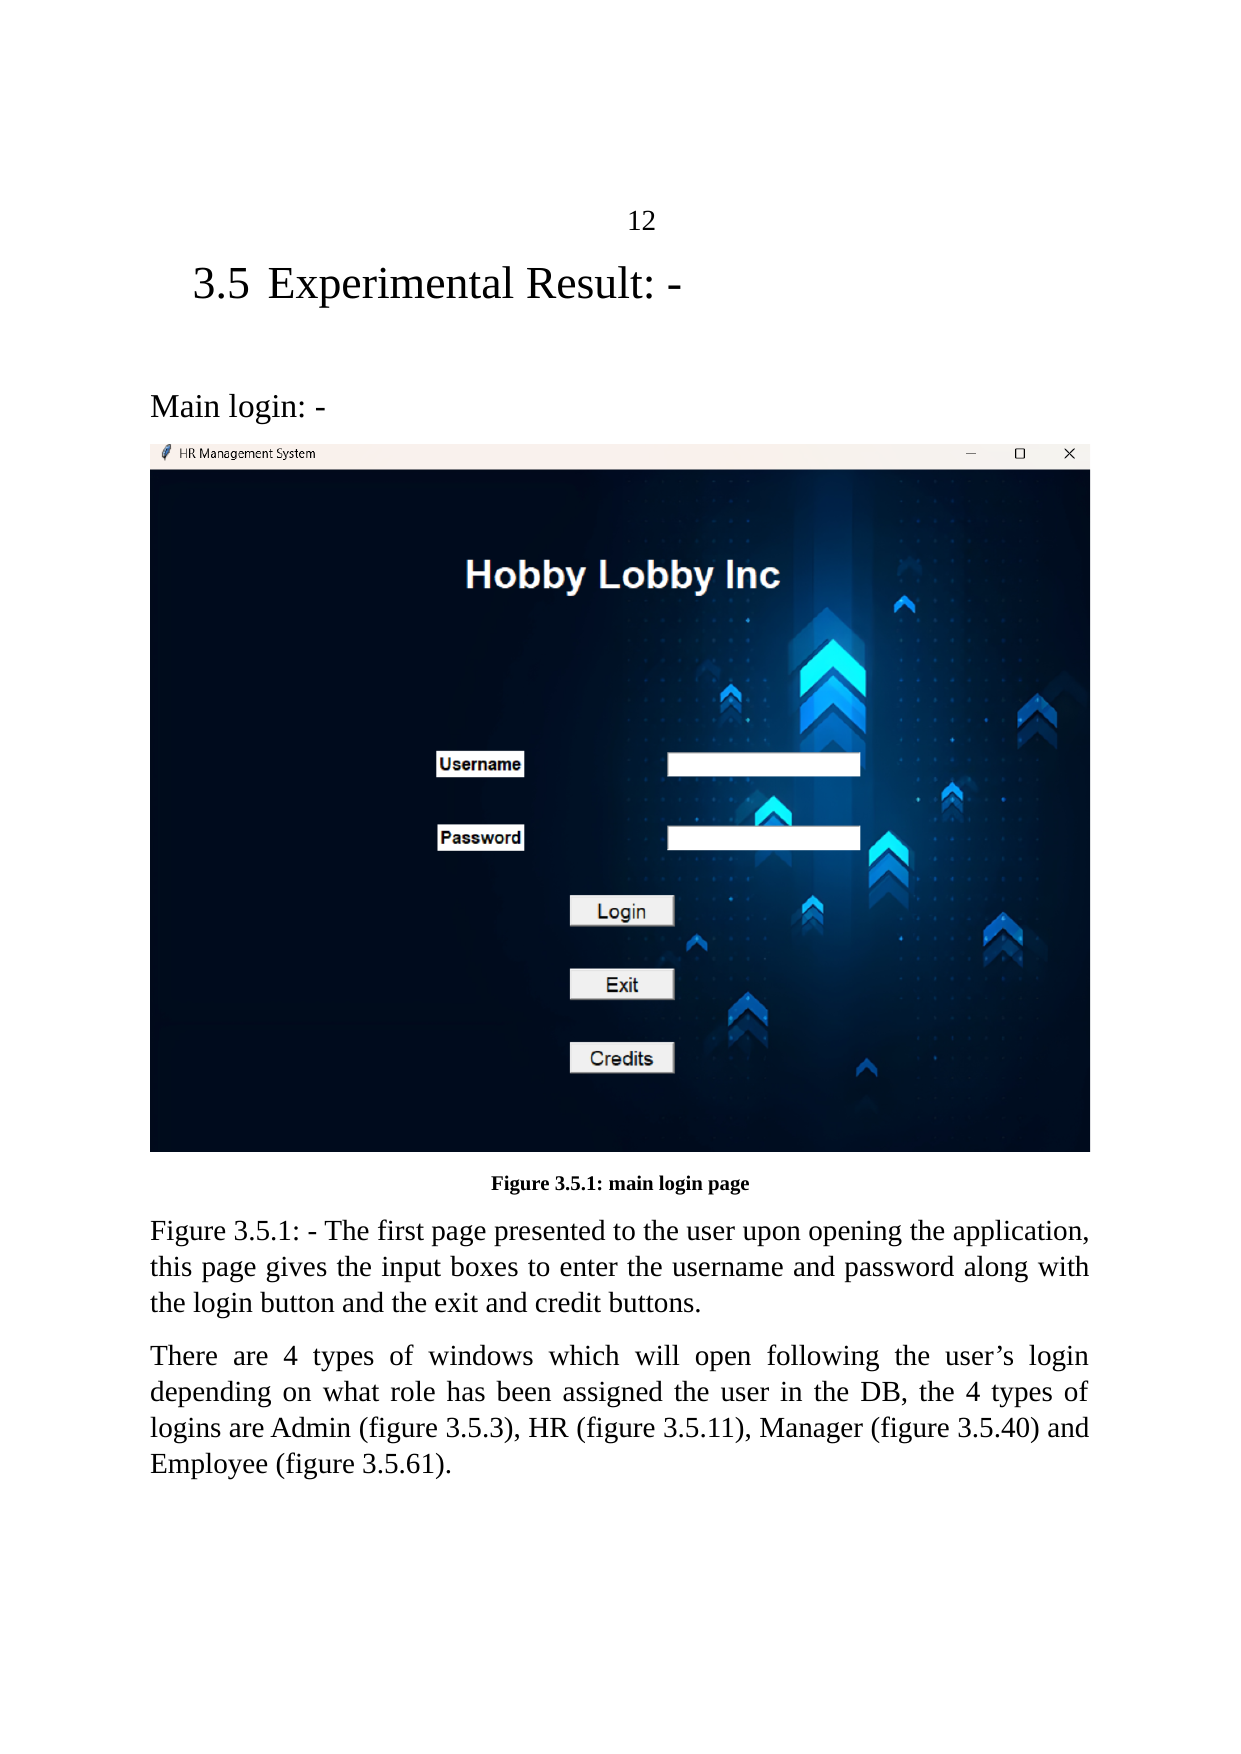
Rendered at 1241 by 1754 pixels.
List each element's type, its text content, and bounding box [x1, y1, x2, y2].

text There are 4 types of windows which will open following the user’s login depending on what role has been assigned the user in the DB, the 4 types of logins are Admin (figure 3.5.3), HR (figure 3.5.11), Manager (figure 3.5.40) and Employee (figure 3.5.61). [150, 1338, 1090, 1480]
list Experimental Result: - [192, 256, 1090, 308]
text Figure 3.5.1: main login page [150, 1171, 1090, 1194]
text Main login: - [150, 386, 1090, 424]
text Figure 3.5.1: - The first page presented to the user upon opening the application, this page gives the input boxes to enter the username and password along with the login button and the exit and credit buttons. [150, 1213, 1090, 1319]
picture [150, 444, 1091, 1152]
text 12 [192, 203, 1090, 236]
